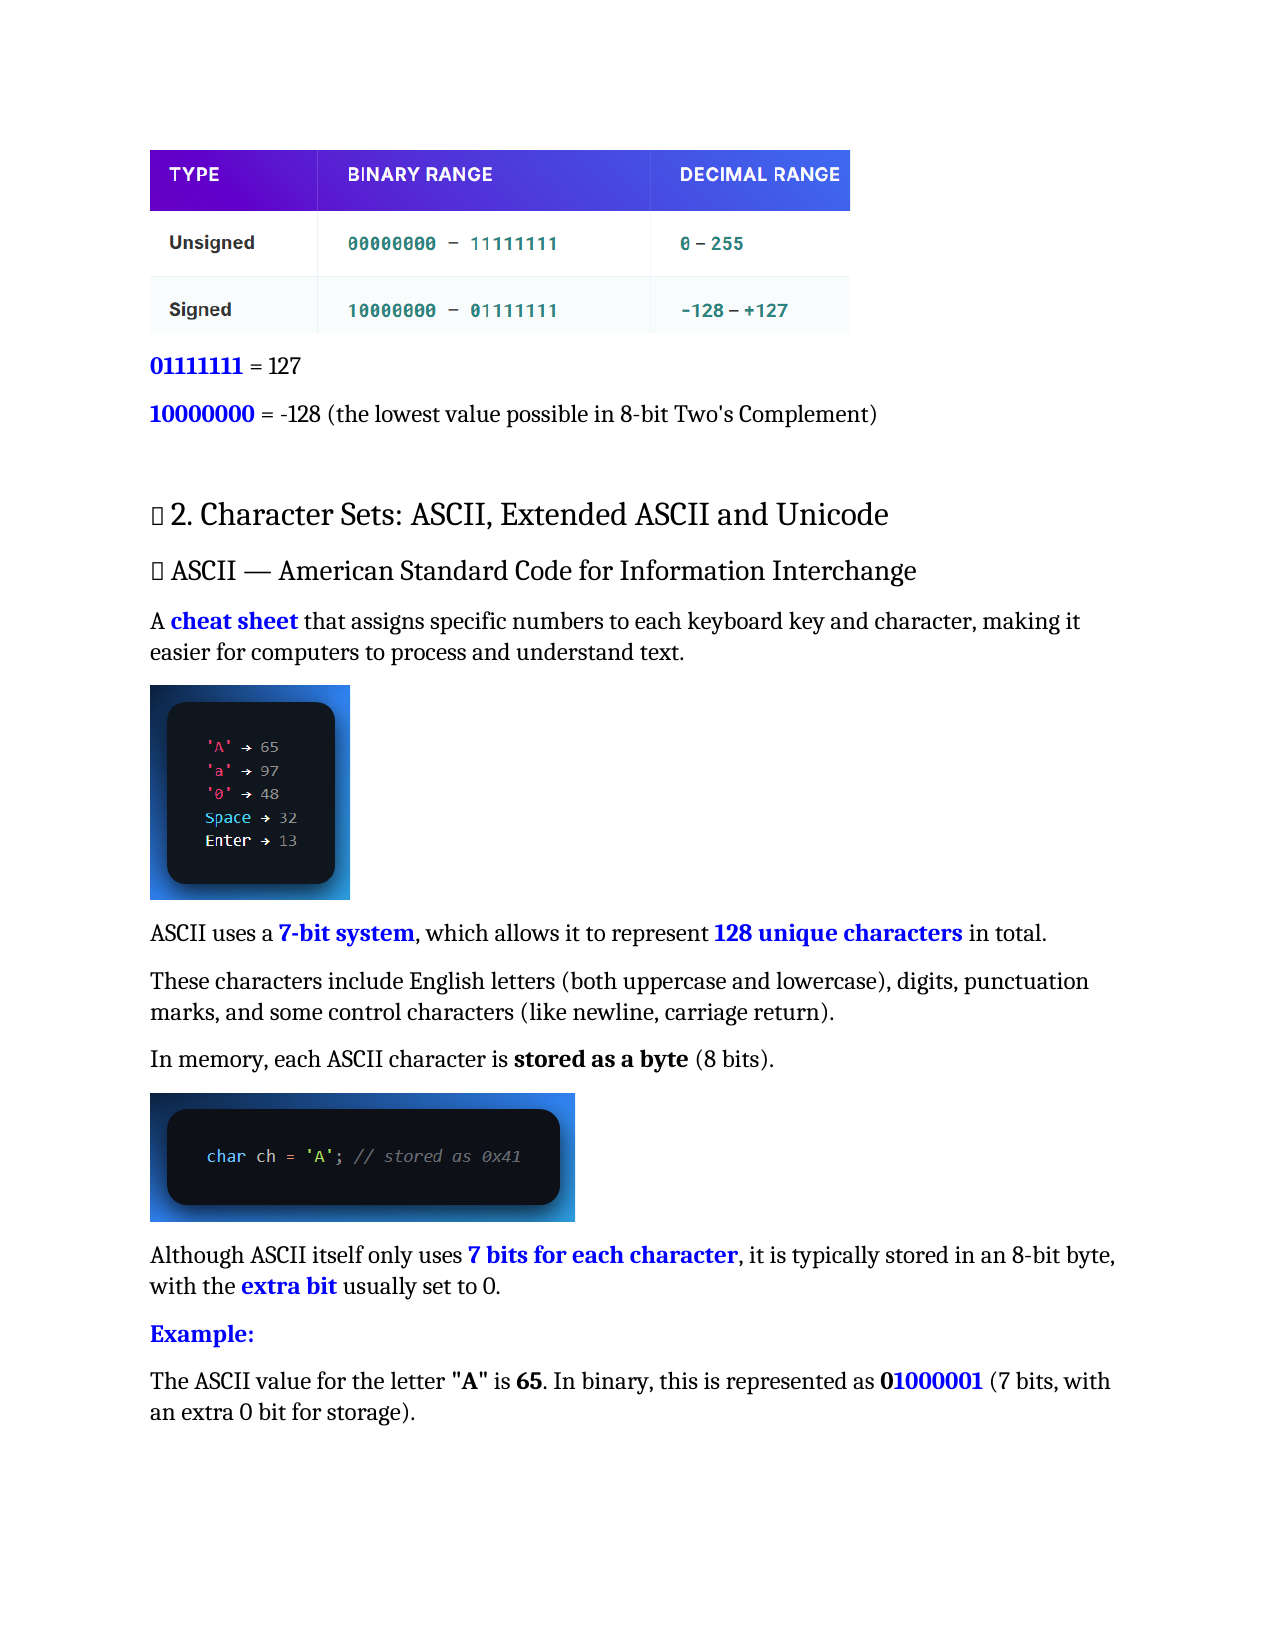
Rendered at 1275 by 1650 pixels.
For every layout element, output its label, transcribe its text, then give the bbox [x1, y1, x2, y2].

text Although ASCII itself only uses 7 bits for each character, it is typically stored in an 8-bit byte, with the extra bit usually set to 0. [150, 1241, 1125, 1301]
text ✅ 2. Character Sets: ASCII, Extended ASCII and Unicode [150, 495, 1125, 533]
text ASCII uses a 7-bit system, which allows it to represent 128 unique characters in total. [150, 919, 1125, 948]
text 01111111 = 127 [150, 352, 1125, 381]
text A cheat sheet that assigns specific numbers to each keyboard key and character, making it easier for computers to process and understand text. [150, 607, 1125, 666]
text Example: [150, 1319, 1125, 1348]
picture [150, 685, 351, 900]
text The ASCII value for the letter "A" is 65. In binary, this is represented as 01000001 (7 bits, with an extra 0 bit for storage). [150, 1367, 1125, 1427]
text In memory, each ASCII character is stored as a byte (8 bits). [150, 1045, 1125, 1074]
text These characters include English letters (both uppercase and lowercase), digits, punctuation marks, and some control characters (like newline, carriage return). [150, 967, 1125, 1026]
picture [150, 1093, 575, 1222]
text 10000000 = -128 (the lowest value possible in 8-bit Two's Complement) [150, 400, 1125, 428]
picture [150, 150, 851, 333]
text 🧠 ASCII — American Standard Code for Information Interchange [150, 553, 1125, 587]
